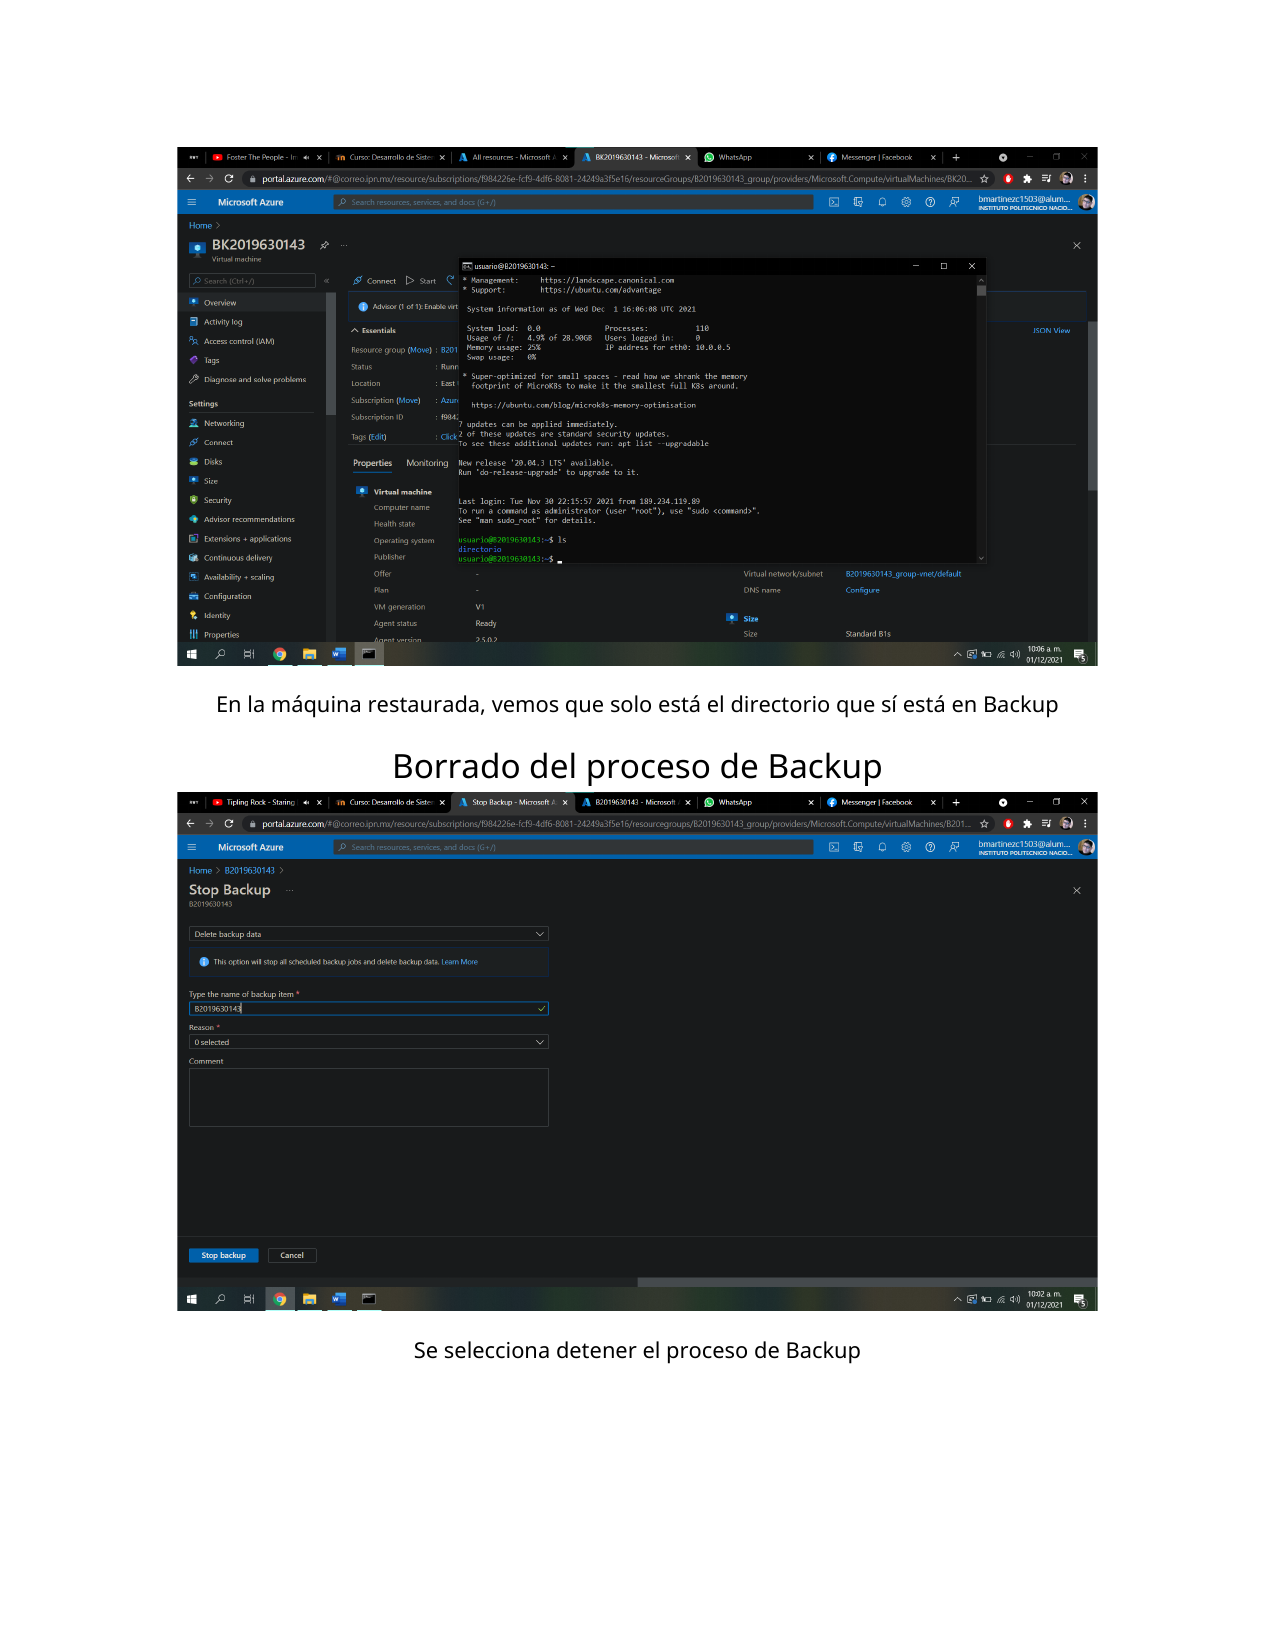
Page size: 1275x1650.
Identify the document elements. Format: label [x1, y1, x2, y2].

picture [177, 147, 1098, 666]
picture [177, 792, 1098, 1311]
